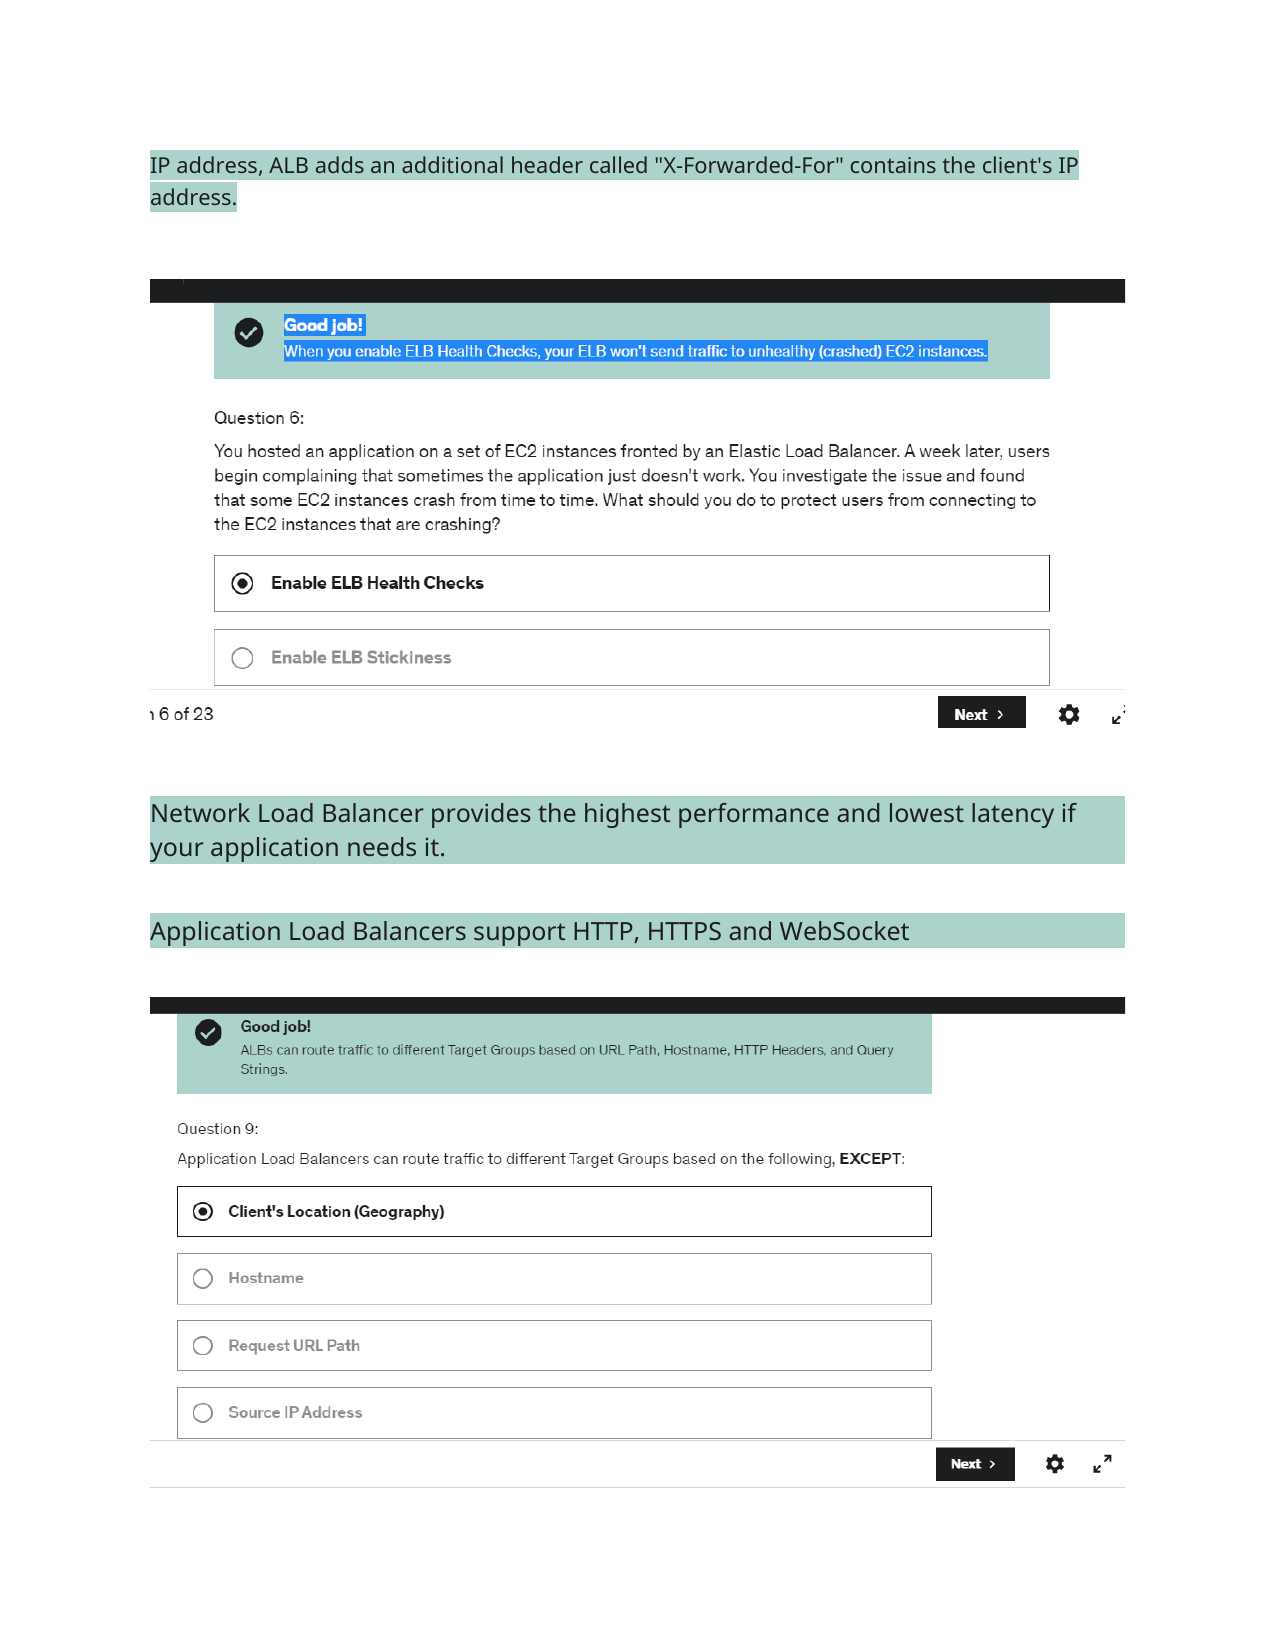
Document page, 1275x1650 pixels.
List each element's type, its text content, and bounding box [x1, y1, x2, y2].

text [150, 150, 1125, 212]
picture [150, 997, 1125, 1490]
text Network Load Balancer provides the highest performance and lowest latency if your application needs it. [150, 796, 1125, 864]
text Application Load Balancers support HTTP, HTTPS and WebSocket [150, 913, 1125, 948]
picture [150, 279, 1125, 728]
